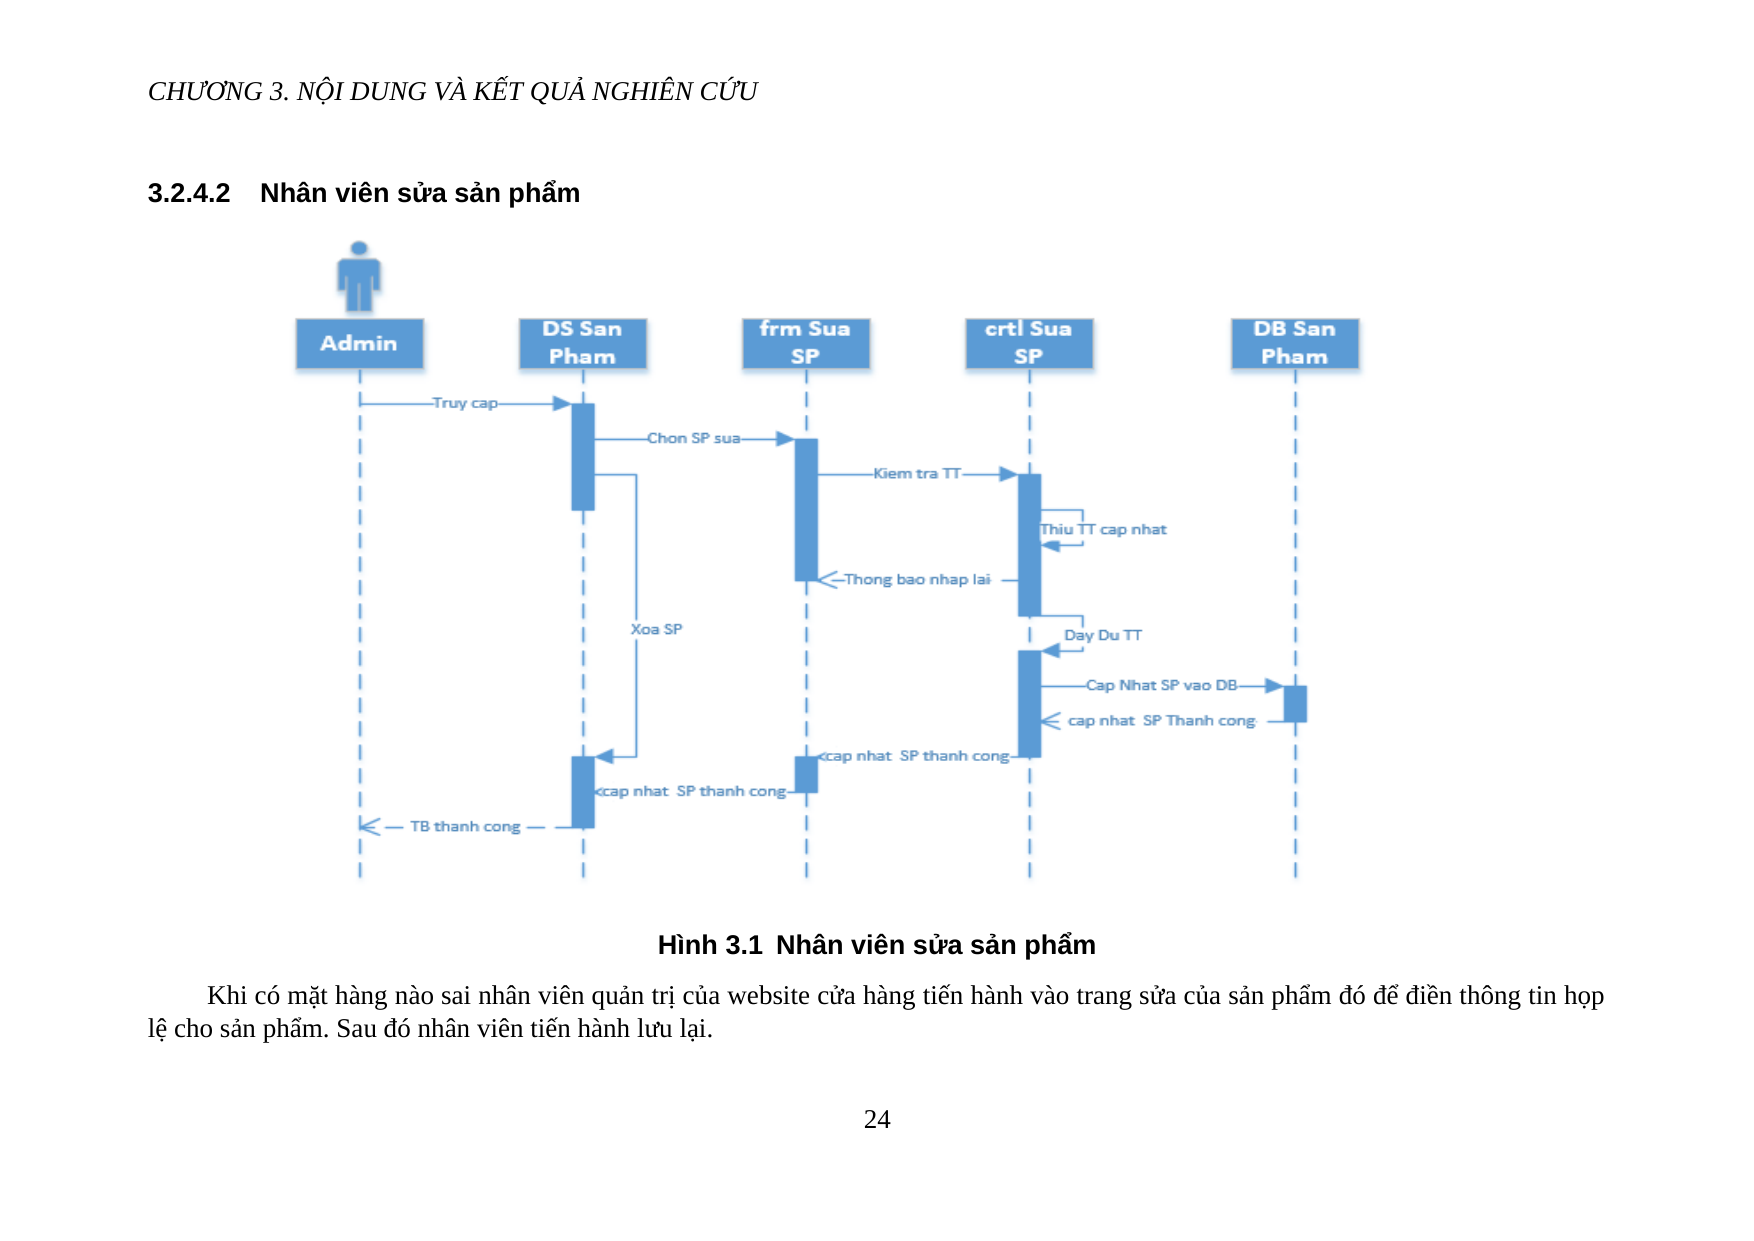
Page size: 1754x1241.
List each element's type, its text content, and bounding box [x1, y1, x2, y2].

text Nhân viên sửa sản phẩm [148, 177, 1606, 208]
picture [262, 212, 1403, 908]
text Khi có mặt hàng nào sai nhân viên quản trị của website cửa hàng tiến hành vào trang sửa của sản phẩm đó để điền thông tin họp lệ cho sản phẩm. Sau đó nhân viên tiến hành lưu lại. [148, 979, 1606, 1044]
